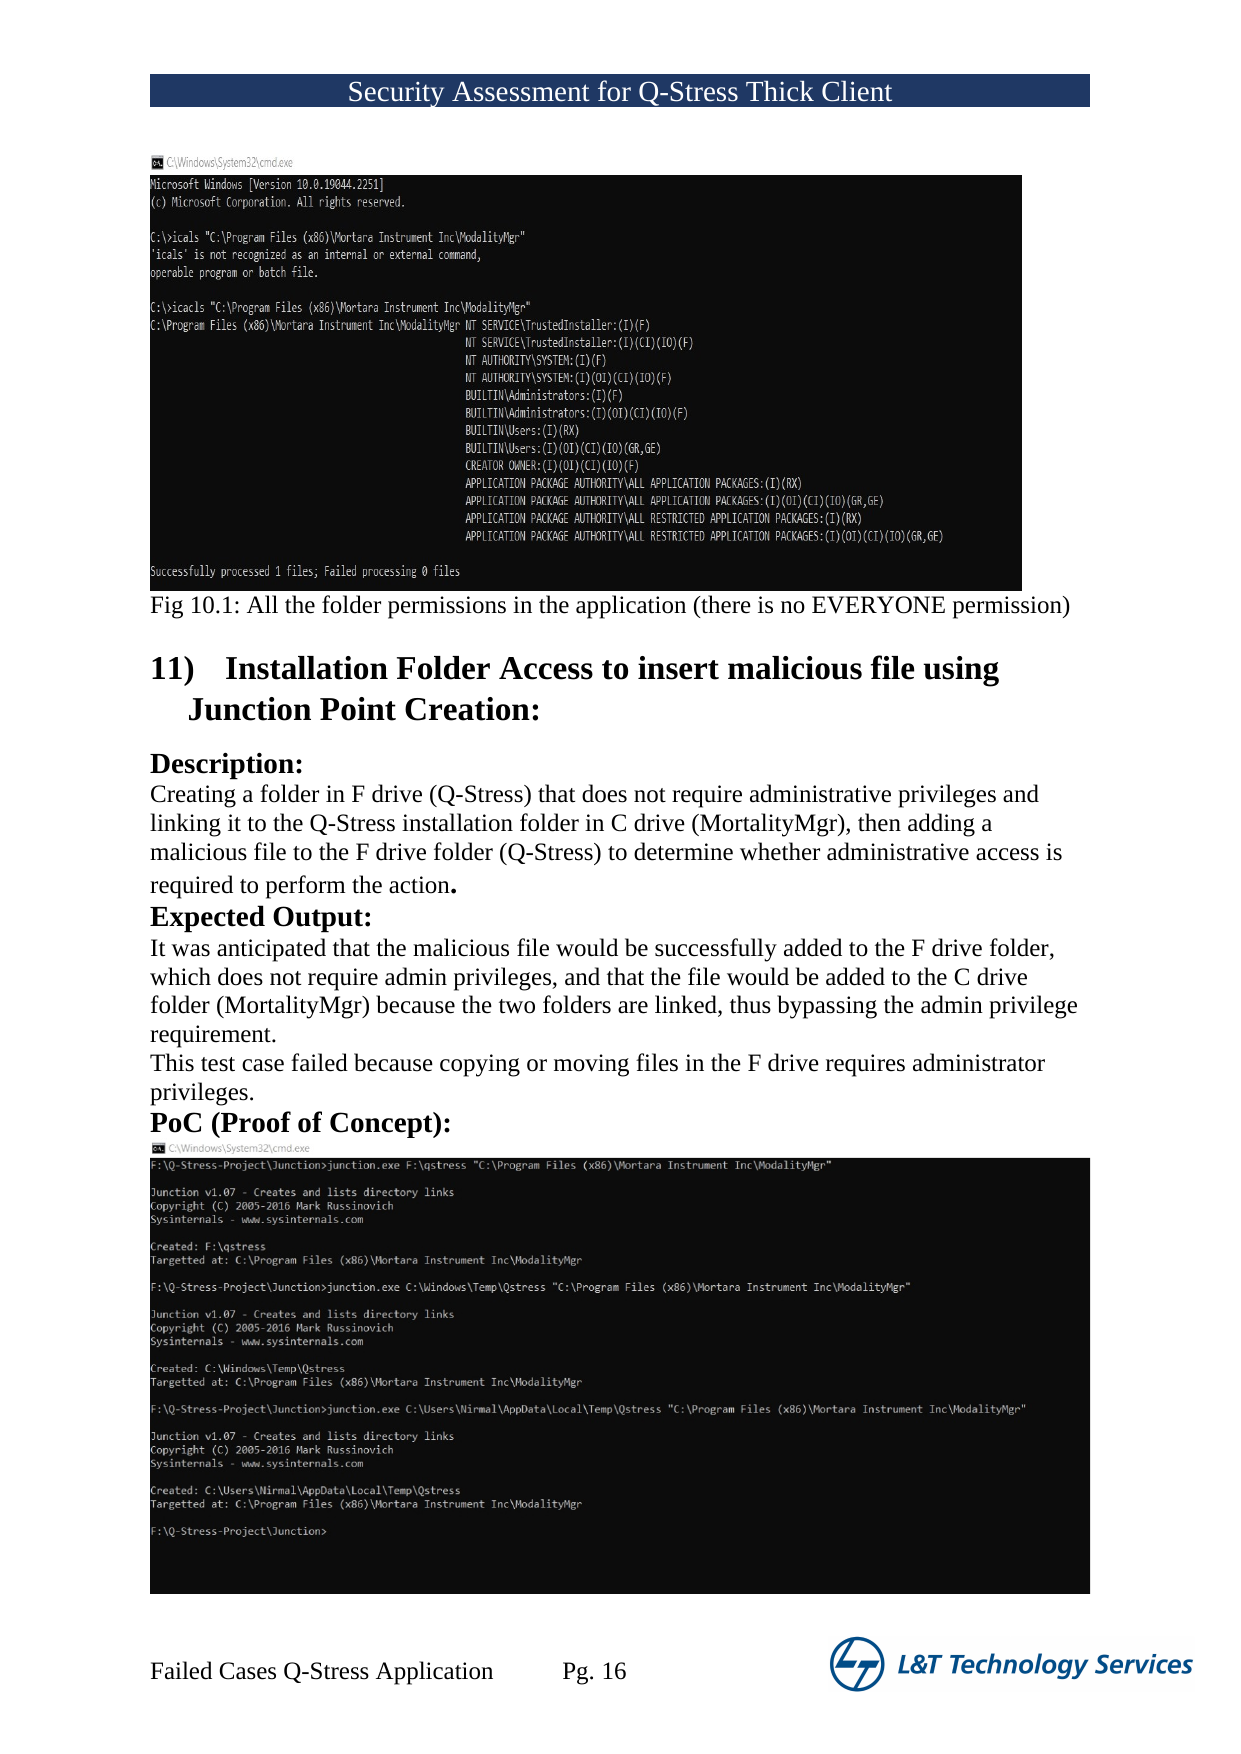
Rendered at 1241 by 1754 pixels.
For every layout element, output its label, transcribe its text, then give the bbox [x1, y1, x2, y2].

text Expected Output: [150, 899, 1090, 933]
text It was anticipated that the malicious file would be successfully added to the F drive folder, which does not require admin privileges, and that the file would be added to the C drive folder (MortalityMgr) because the two folders are linked, thus bypassing the admin privilege requirement. [150, 933, 1090, 1048]
text PoC (Proof of Concept): [150, 1105, 1090, 1138]
text This test case failed because copying or moving files in the F drive requires administrator privileges. [150, 1048, 1090, 1105]
text Creating a folder in F drive (Q-Stress) that does not require administrative privileges and linking it to the Q-Stress installation folder in C drive (MortalityMgr), then adding a malicious file to the F drive folder (Q-Stress) to determine whether administrative access is required to perform the action. [150, 779, 1090, 899]
text Description: [150, 746, 1090, 779]
list Installation Folder Access to insert malicious file using Junction Point Creation: [150, 648, 1090, 727]
picture [827, 1636, 1195, 1692]
picture [150, 150, 1022, 591]
picture [150, 1138, 1091, 1594]
text Fig 10.1: All the folder permissions in the application (there is no EVERYONE permission) [150, 591, 1090, 619]
